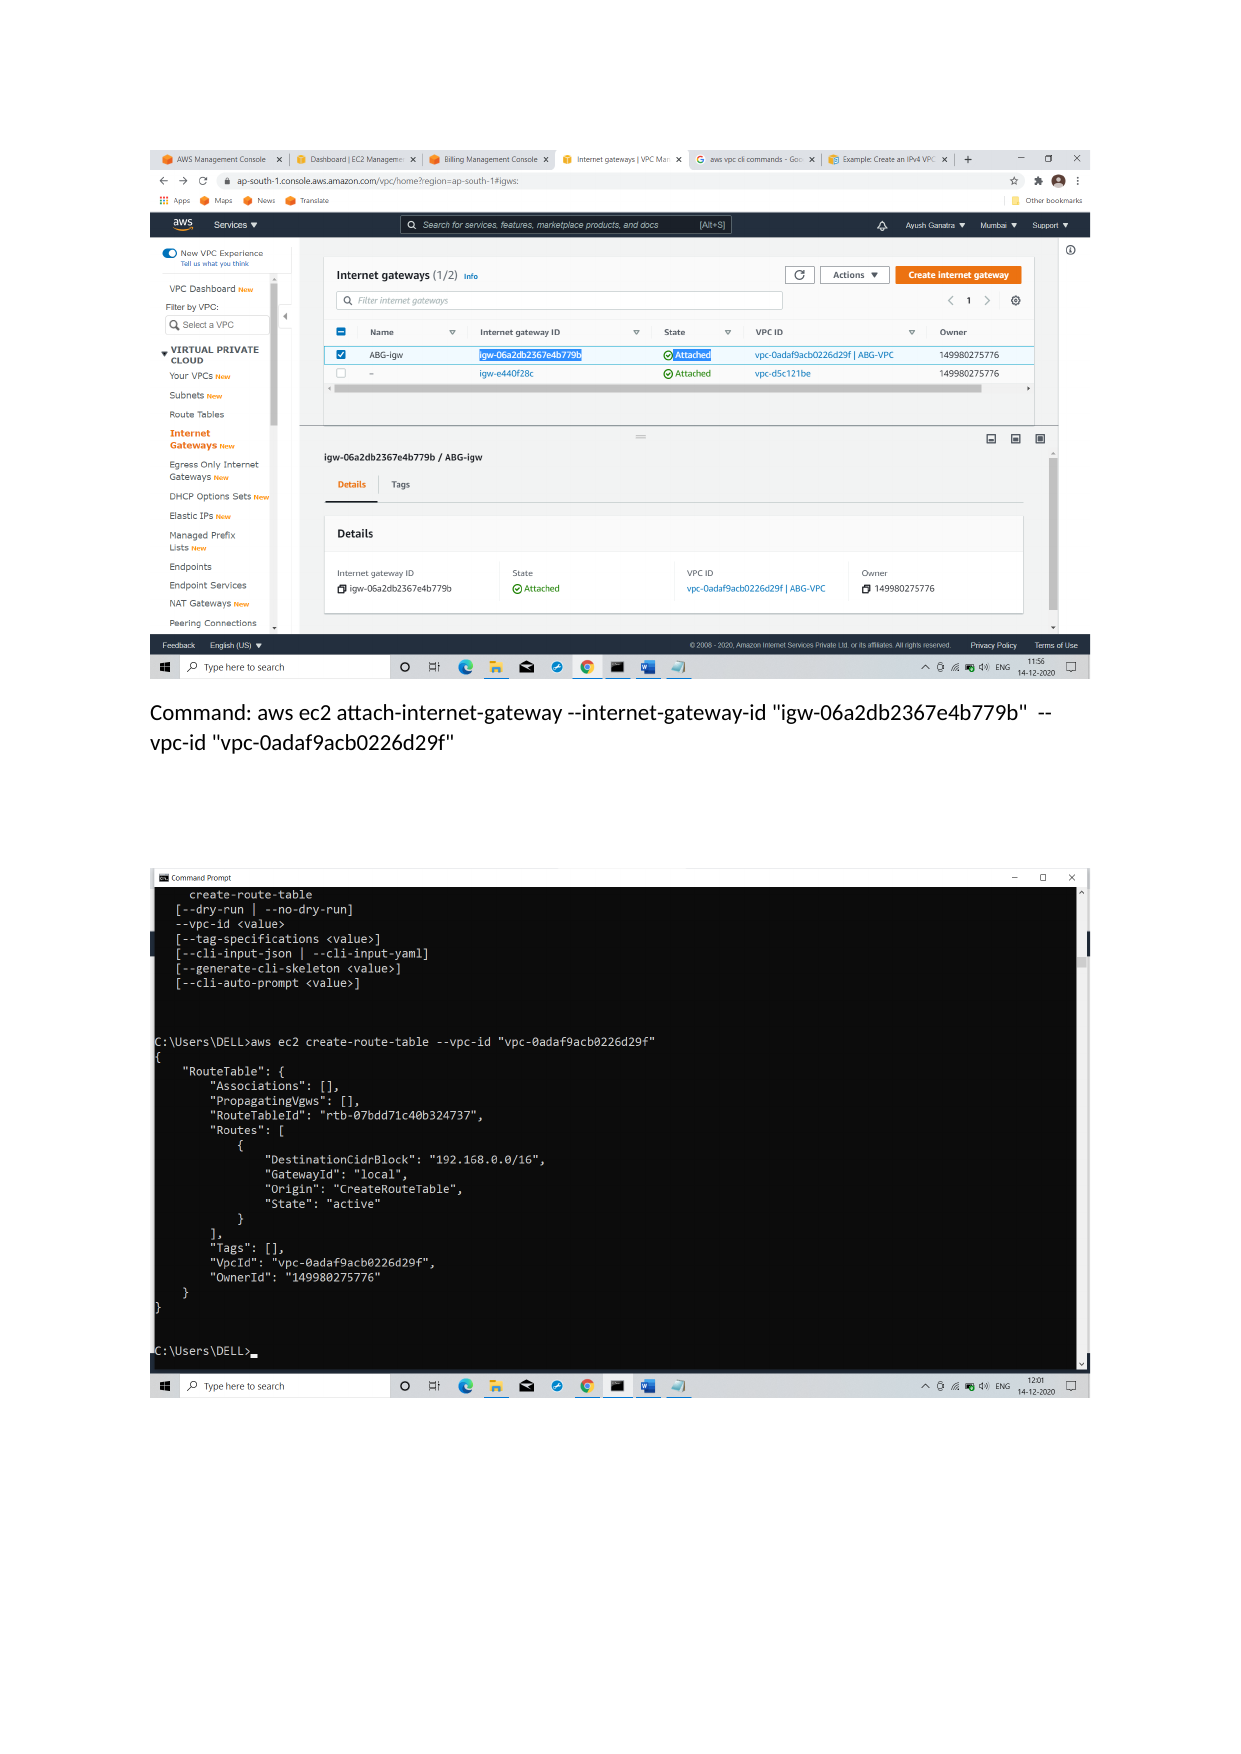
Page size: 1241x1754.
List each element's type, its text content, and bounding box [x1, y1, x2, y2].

picture [150, 150, 1091, 679]
text Command: aws ec2 attach-internet-gateway --internet-gateway-id "igw-06a2db2367e4b779b" --vpc-id "vpc-0adaf9acb0226d29f" [150, 698, 1090, 756]
picture [150, 868, 1091, 1398]
